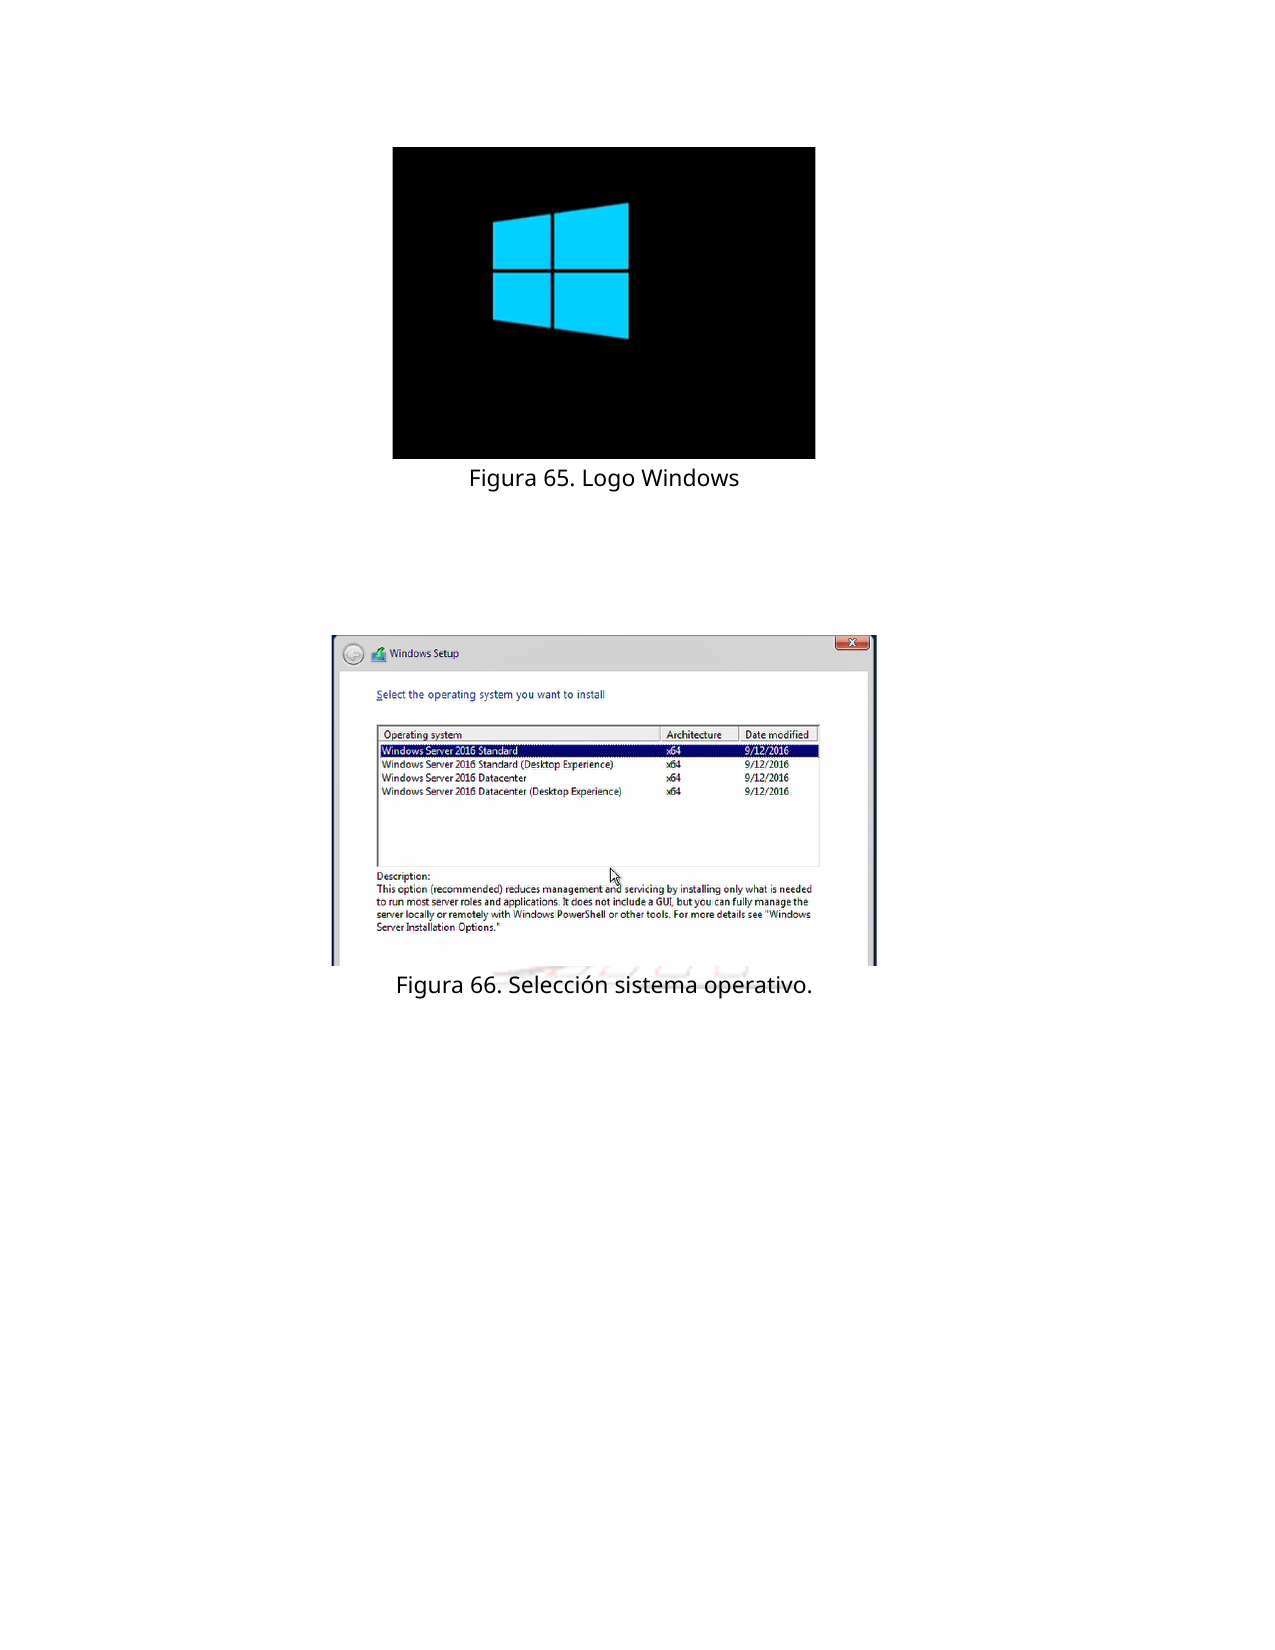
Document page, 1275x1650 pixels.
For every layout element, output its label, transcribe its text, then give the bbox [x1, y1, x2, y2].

picture [331, 635, 877, 966]
picture [392, 147, 816, 459]
list Figura 66. Selección sistema operativo. [252, 969, 956, 1000]
list Figura 65. Logo Windows [252, 462, 956, 493]
